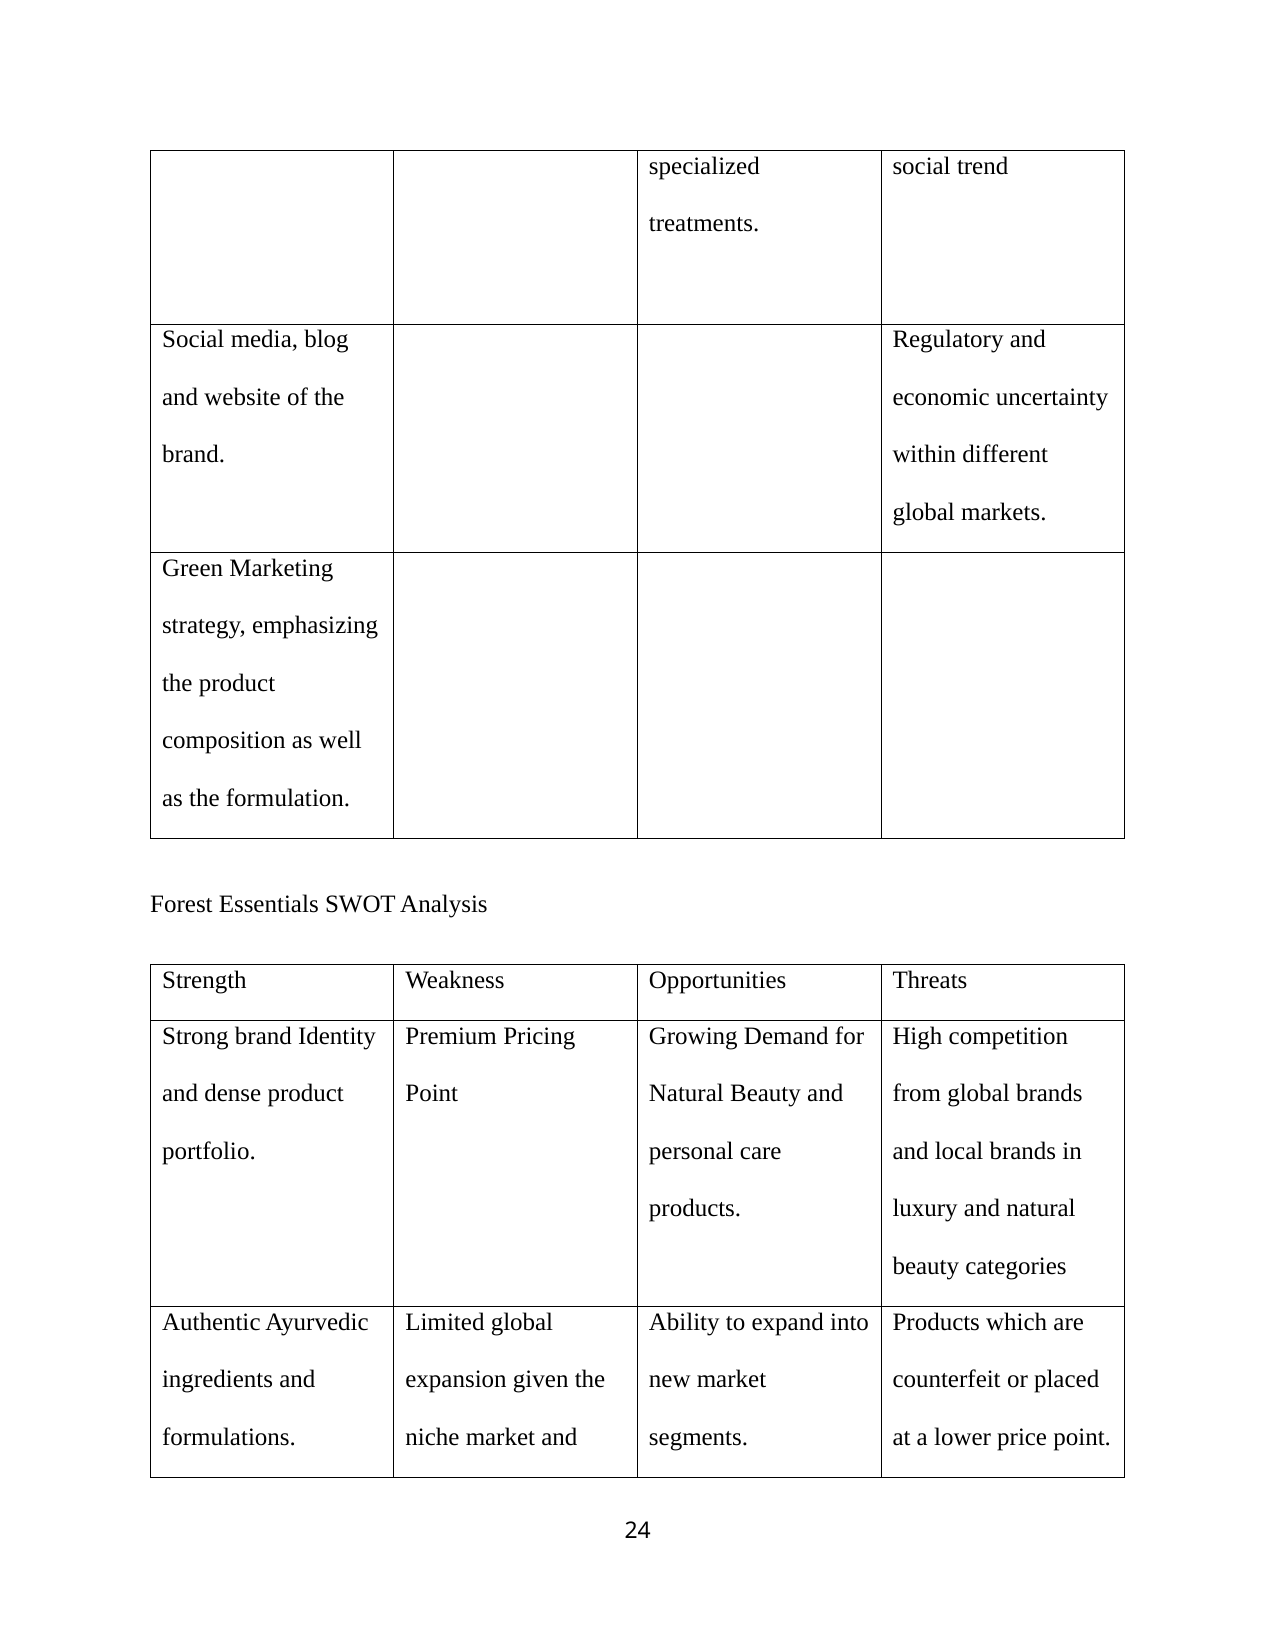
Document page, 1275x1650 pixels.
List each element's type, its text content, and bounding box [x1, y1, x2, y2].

table_cell Growing Demand for Natural Beauty and personal care products. [638, 1021, 881, 1306]
table_header Threats [882, 965, 1124, 1020]
table_cell Green Marketing strategy, emphasizing the product composition as well as the formulation. [151, 553, 393, 838]
table_cell Social media, blog and website of the brand. [151, 325, 393, 552]
table_cell Strong brand Identity and dense product portfolio. [151, 1021, 393, 1306]
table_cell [151, 151, 393, 323]
table_cell Premium Pricing Point [394, 1021, 637, 1306]
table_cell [882, 151, 1124, 323]
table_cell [882, 1307, 1124, 1477]
table_cell High competition from global brands and local brands in luxury and natural beauty categories [882, 1021, 1124, 1306]
table_cell [394, 553, 637, 838]
table_header Strength [151, 965, 393, 1020]
table_header Weakness [394, 965, 637, 1020]
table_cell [638, 1307, 881, 1477]
table_cell [394, 325, 637, 552]
table_header Opportunities [638, 965, 881, 1020]
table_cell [151, 1307, 393, 1477]
table_cell [638, 553, 881, 838]
table_cell [882, 553, 1124, 838]
table_cell [638, 325, 881, 552]
table_cell Regulatory and economic uncertainty within different global markets. [882, 325, 1124, 552]
table_cell [394, 151, 637, 323]
text Forest Essentials SWOT Analysis [150, 889, 1125, 918]
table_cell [638, 151, 881, 323]
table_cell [394, 1307, 637, 1477]
